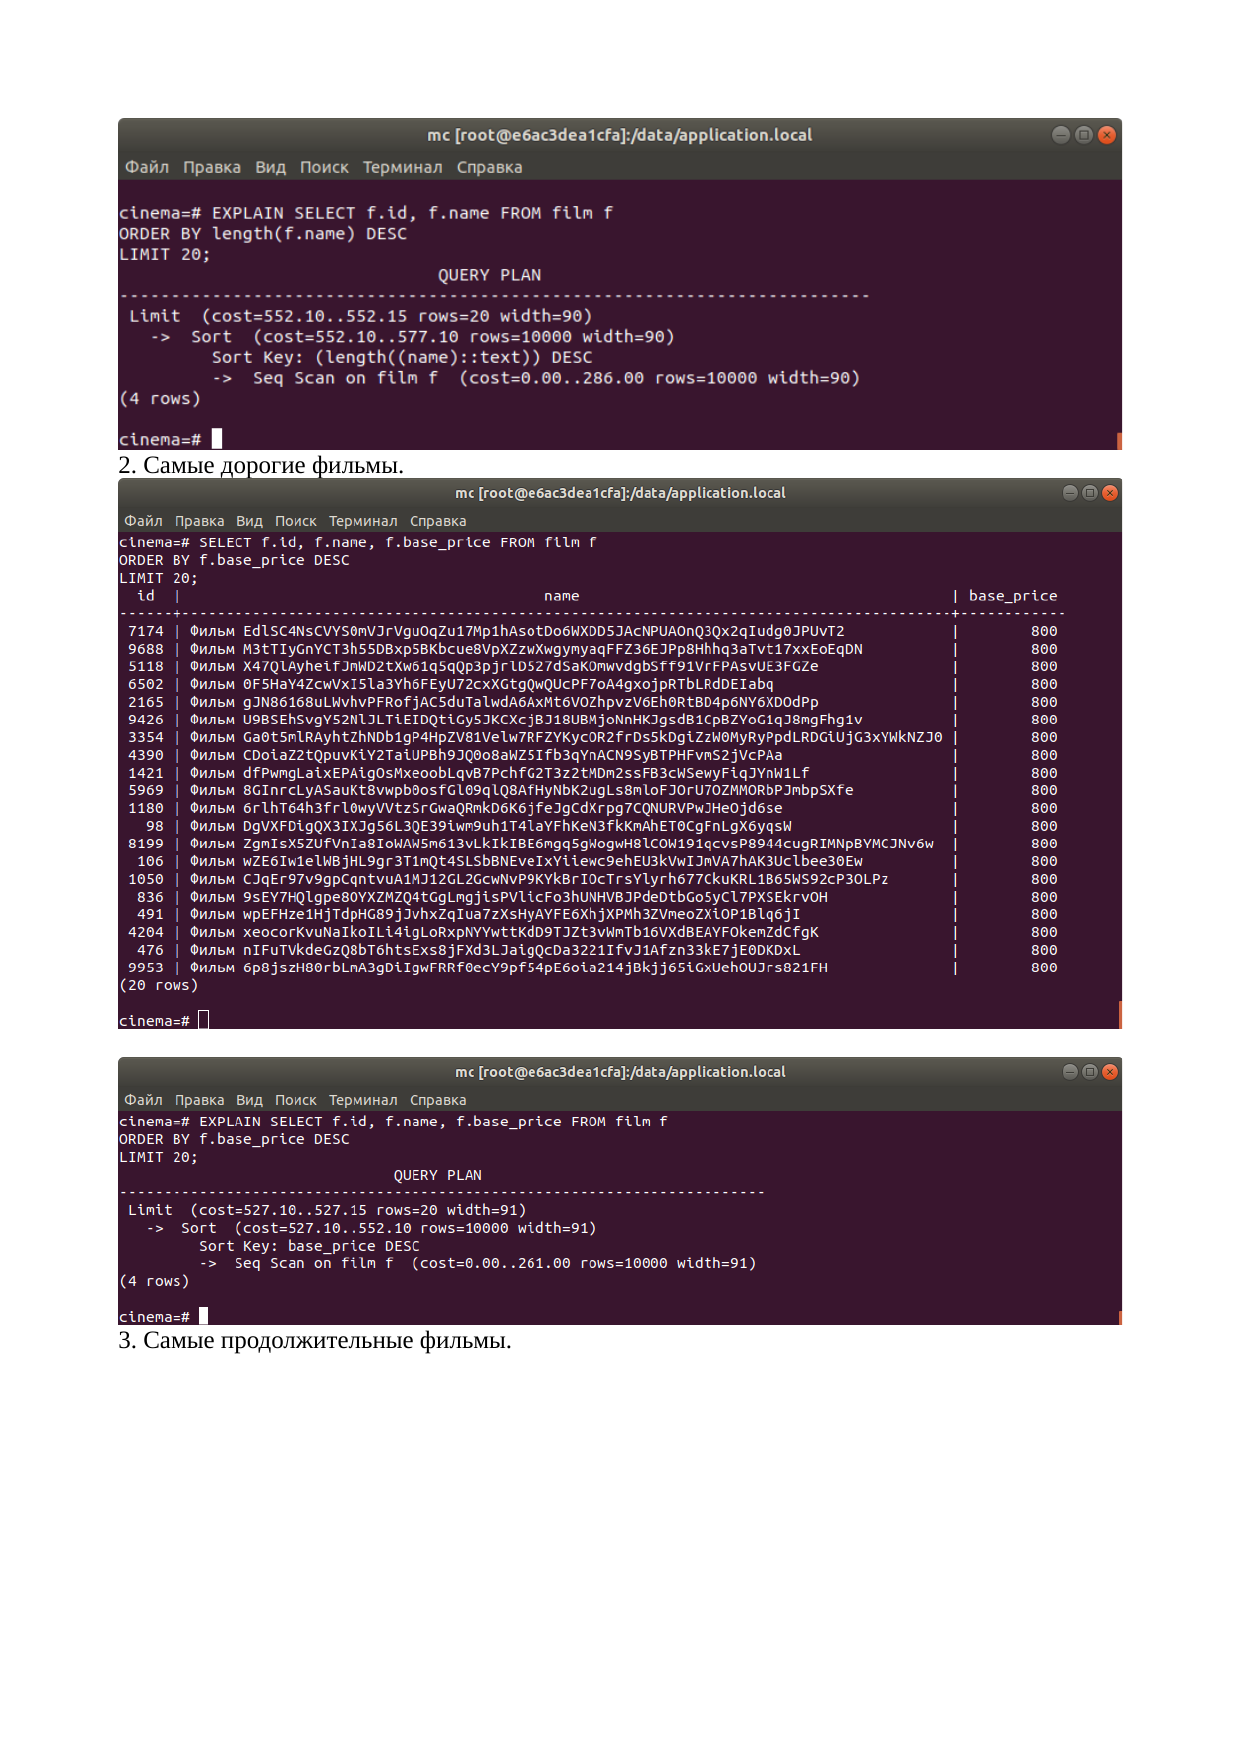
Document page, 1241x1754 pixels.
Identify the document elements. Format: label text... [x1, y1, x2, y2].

text 2. Самые дорогие фильмы. [118, 450, 1122, 478]
picture [118, 1057, 1123, 1325]
picture [118, 478, 1123, 1029]
picture [118, 118, 1123, 450]
text 3. Самые продолжительные фильмы. [118, 1325, 1122, 1353]
